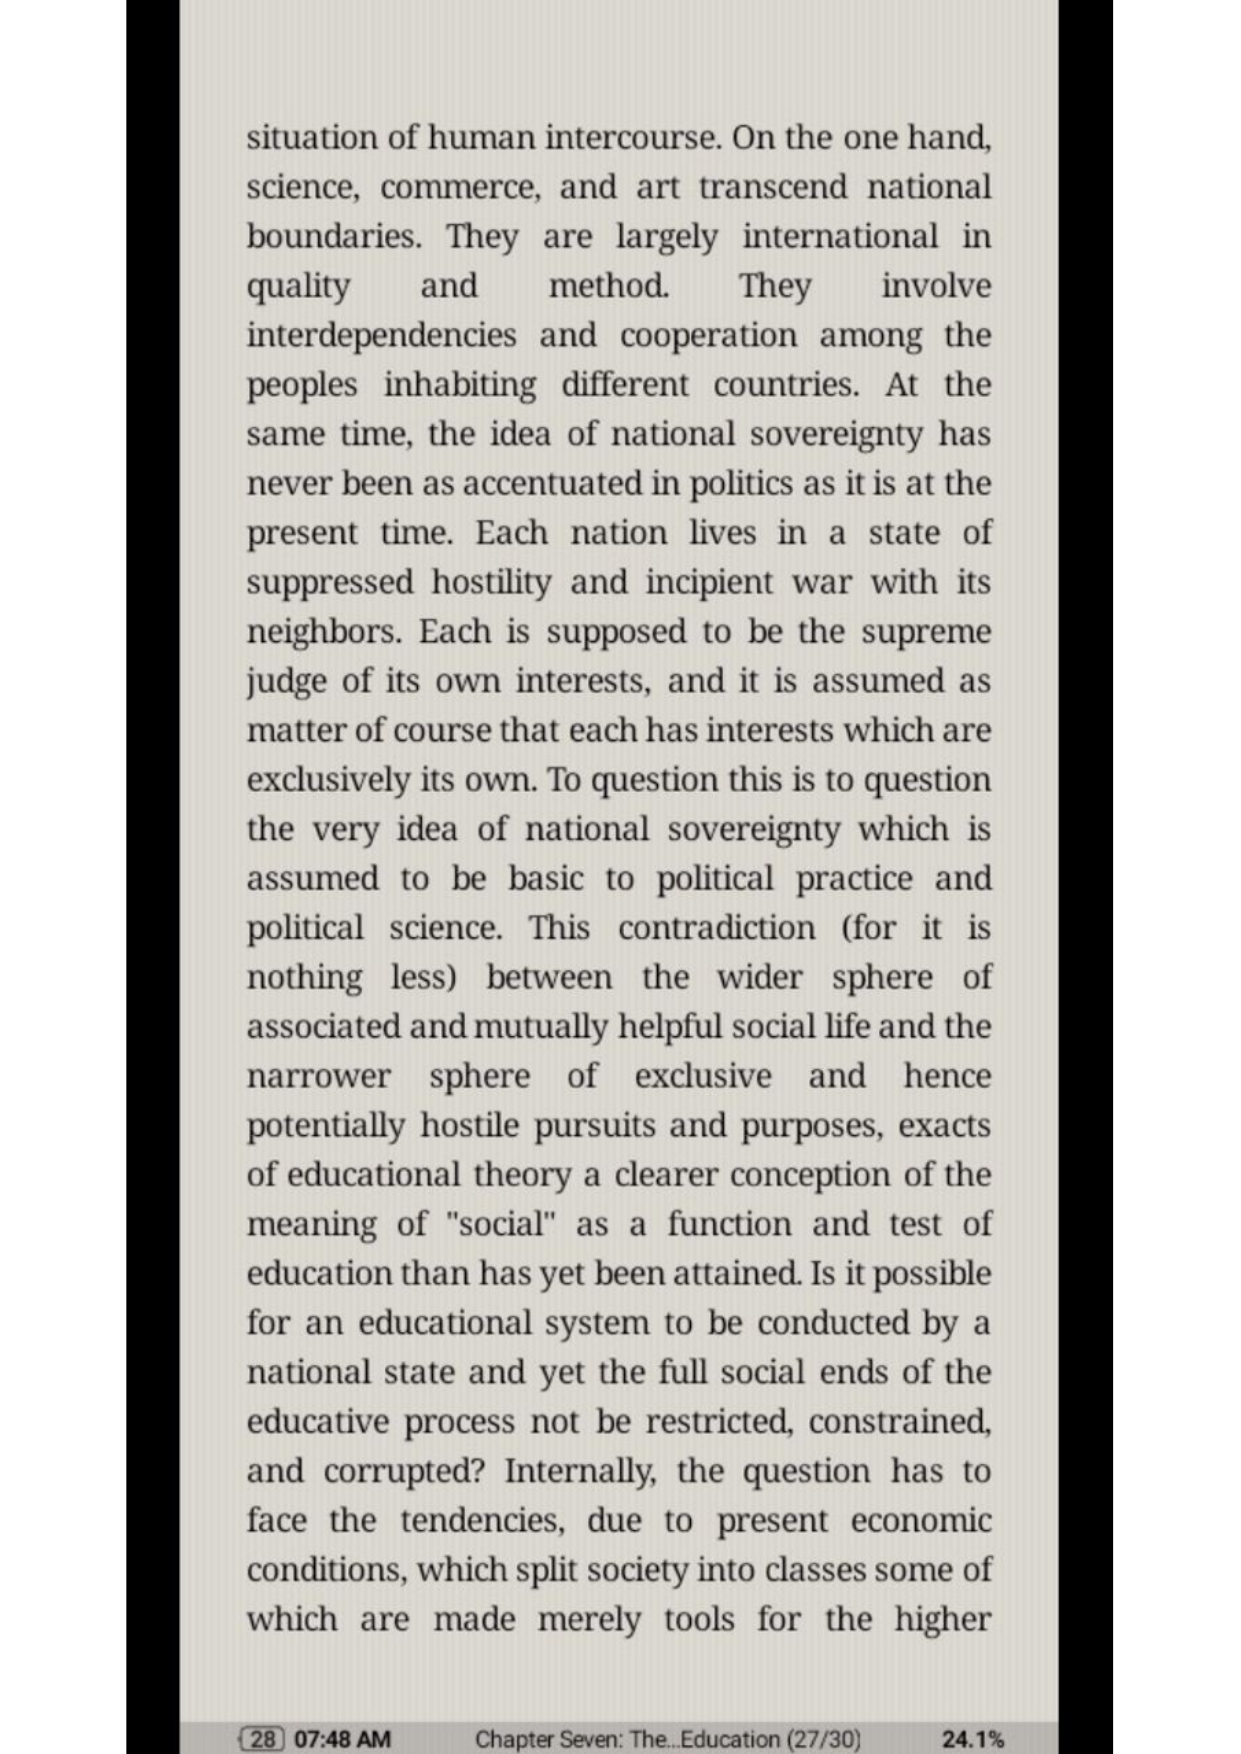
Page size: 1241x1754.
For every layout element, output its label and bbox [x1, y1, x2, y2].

picture [126, 0, 1114, 1754]
